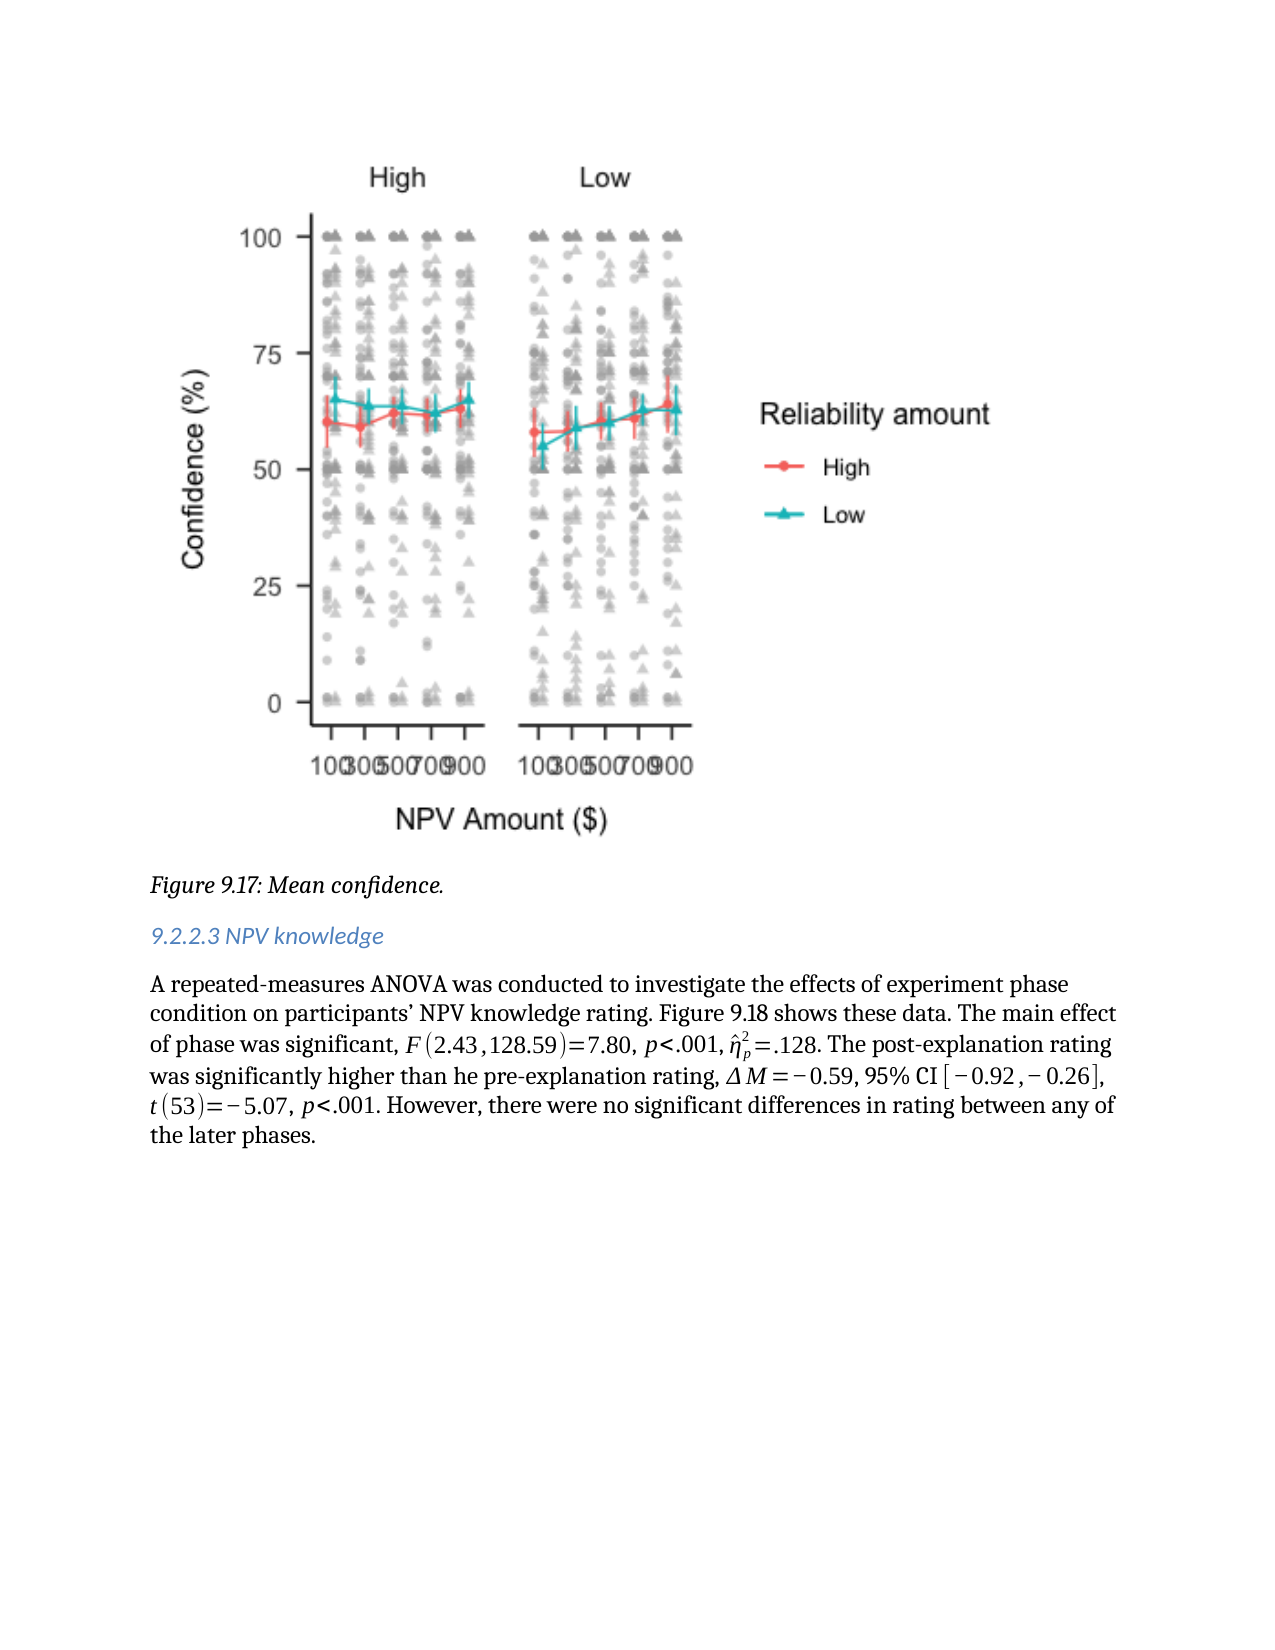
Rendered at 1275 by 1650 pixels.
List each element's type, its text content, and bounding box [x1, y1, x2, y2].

picture [168, 150, 1044, 850]
subtitle 9.2.2.3 NPV knowledge [150, 920, 1125, 951]
text A repeated-measures ANOVA was conducted to investigate the effects of experiment phase condition on participants’ NPV knowledge rating. Figure 9.18 shows these data. The main effect of phase was significant, , , . The post-explanation rating was significantly higher than he pre-explanation rating, , 95% CI , , . However, there were no significant differences in rating between any of the later phases. [150, 970, 1125, 1149]
text Figure 9.17: Mean confidence. [150, 871, 1125, 899]
